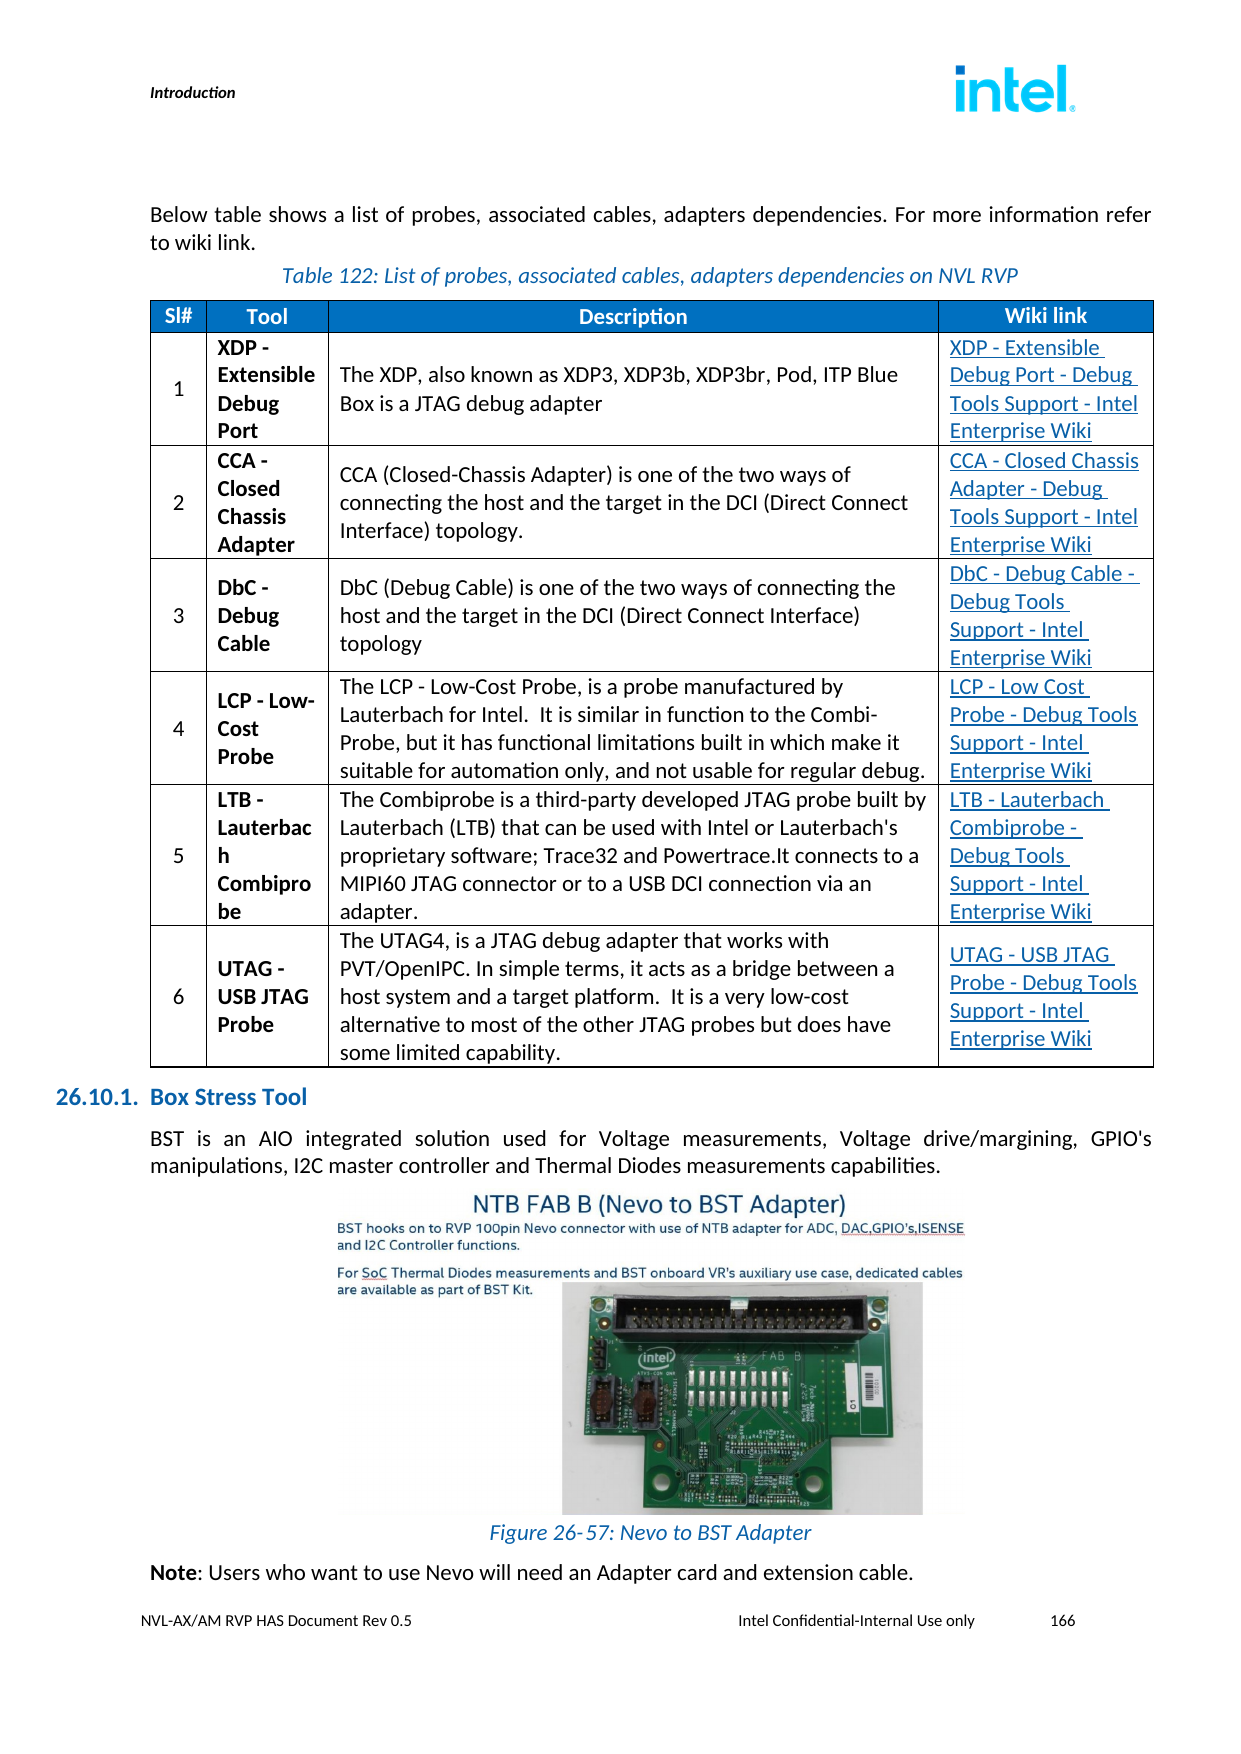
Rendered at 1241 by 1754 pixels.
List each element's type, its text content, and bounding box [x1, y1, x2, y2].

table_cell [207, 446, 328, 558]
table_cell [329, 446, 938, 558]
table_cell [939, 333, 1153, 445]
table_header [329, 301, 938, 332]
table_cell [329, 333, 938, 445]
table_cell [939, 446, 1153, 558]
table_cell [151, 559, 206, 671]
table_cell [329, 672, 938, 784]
text Note: Users who want to use Nevo will need an Adapter card and extension cable. [150, 1558, 1153, 1586]
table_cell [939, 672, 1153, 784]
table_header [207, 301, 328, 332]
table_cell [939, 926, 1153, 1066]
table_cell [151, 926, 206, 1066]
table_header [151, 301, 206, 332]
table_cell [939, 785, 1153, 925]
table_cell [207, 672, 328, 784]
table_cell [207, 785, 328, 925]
text BST is an AIO integrated solution used for Voltage measurements, Voltage drive/margining, GPIO's manipulations, I2C master controller and Thermal Diodes measurements capabilities. [150, 1124, 1153, 1180]
text Below table shows a list of probes, associated cables, adapters dependencies. For more information refer to wiki link. [150, 201, 1153, 257]
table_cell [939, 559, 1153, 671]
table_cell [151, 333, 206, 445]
text Table 122: List of probes, associated cables, adapters dependencies on NVL RVP [150, 265, 1153, 288]
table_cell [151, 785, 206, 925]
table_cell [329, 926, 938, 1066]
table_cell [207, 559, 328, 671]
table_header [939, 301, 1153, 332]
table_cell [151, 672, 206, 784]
subtitle Box Stress Tool [56, 1080, 1153, 1111]
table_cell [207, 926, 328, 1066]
picture [337, 1188, 966, 1515]
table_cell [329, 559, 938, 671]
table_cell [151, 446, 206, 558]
picture [955, 62, 1076, 114]
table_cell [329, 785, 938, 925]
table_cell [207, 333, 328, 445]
